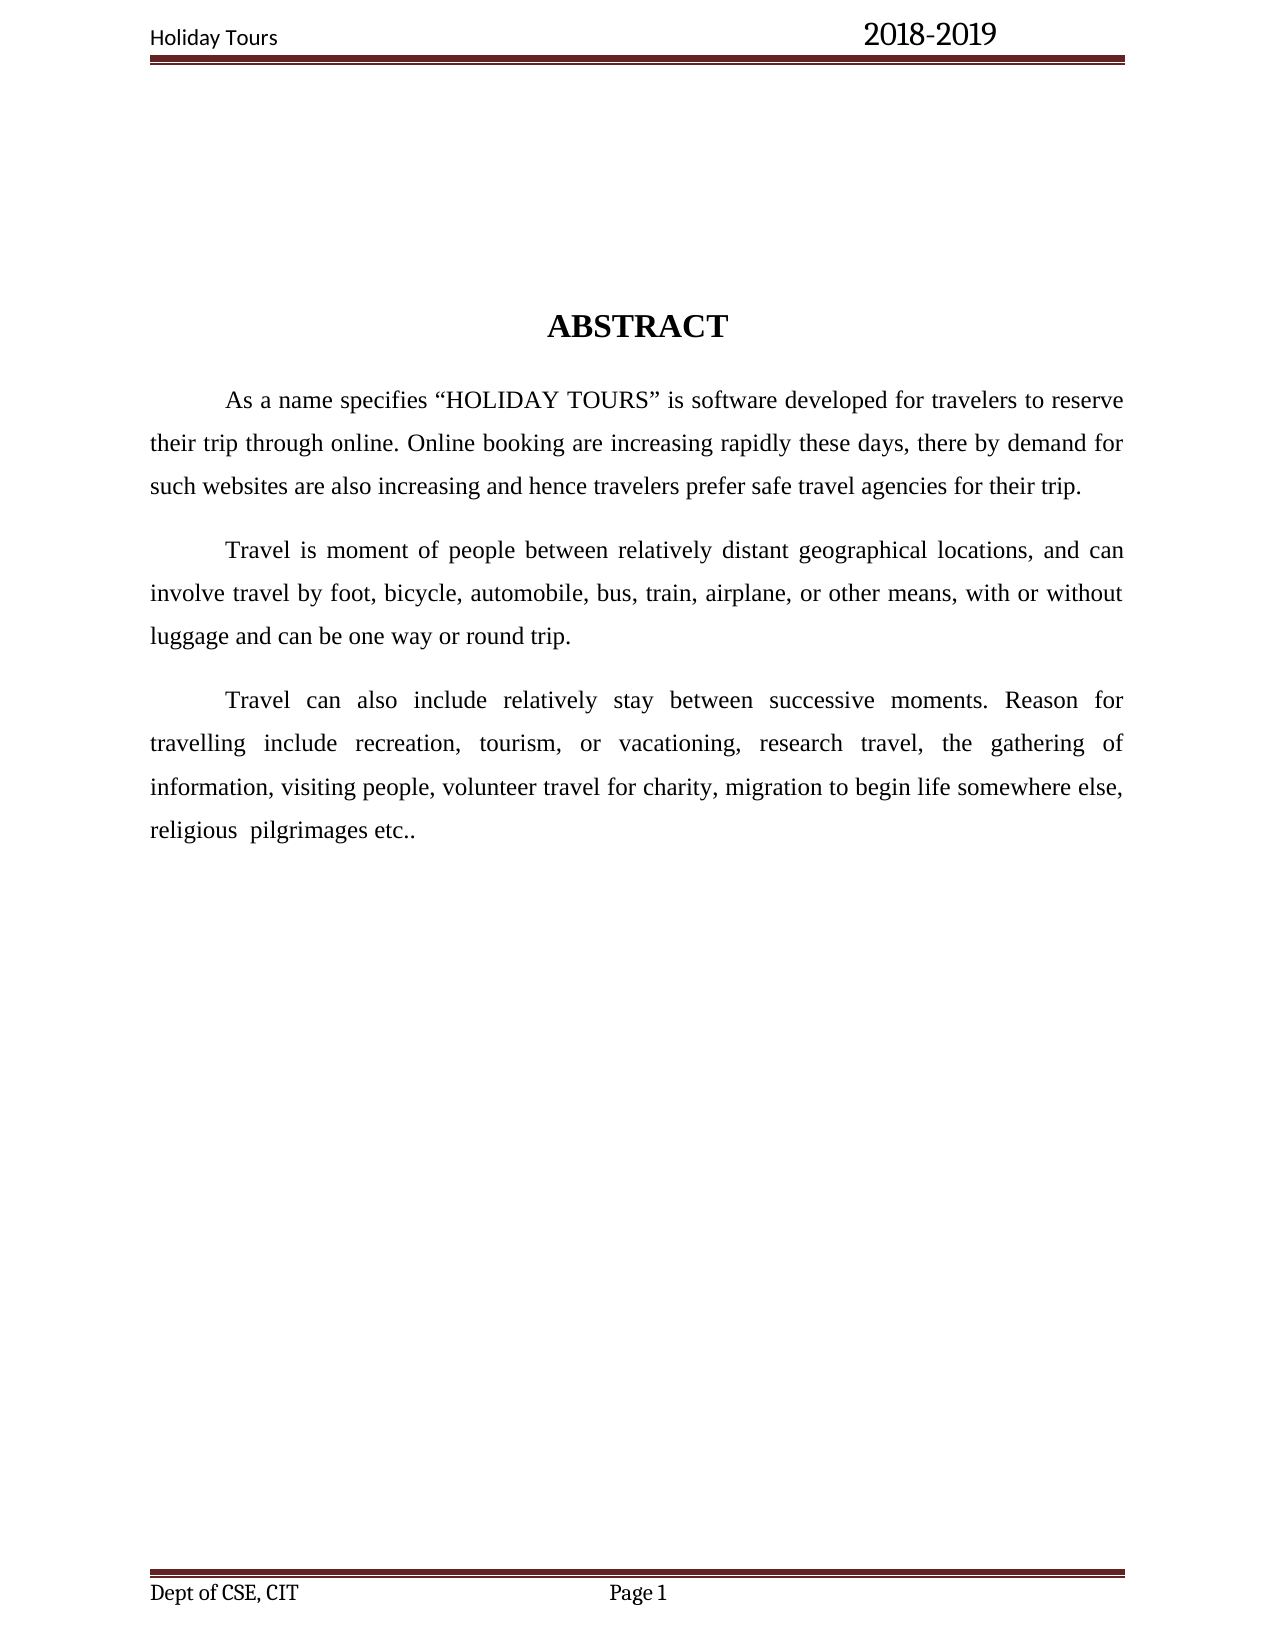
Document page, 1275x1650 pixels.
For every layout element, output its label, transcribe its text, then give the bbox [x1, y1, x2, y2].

text Travel is moment of people between relatively distant geographical locations, and can involve travel by foot, bicycle, automobile, bus, train, airplane, or other means, with or without luggage and can be one way or round trip. [150, 535, 1125, 650]
text ABSTRACT [150, 307, 1125, 345]
text Travel can also include relatively stay between successive moments. Reason for travelling include recreation, tourism, or vacationing, research travel, the gathering of information, visiting people, volunteer travel for charity, migration to begin life somewhere else, religious pilgrimages etc.. [150, 685, 1125, 843]
text As a name specifies “HOLIDAY TOURS” is software developed for travelers to reserve their trip through online. Online booking are increasing rapidly these days, there by demand for such websites are also increasing and hence travelers prefer safe travel agencies for their trip. [150, 385, 1125, 500]
